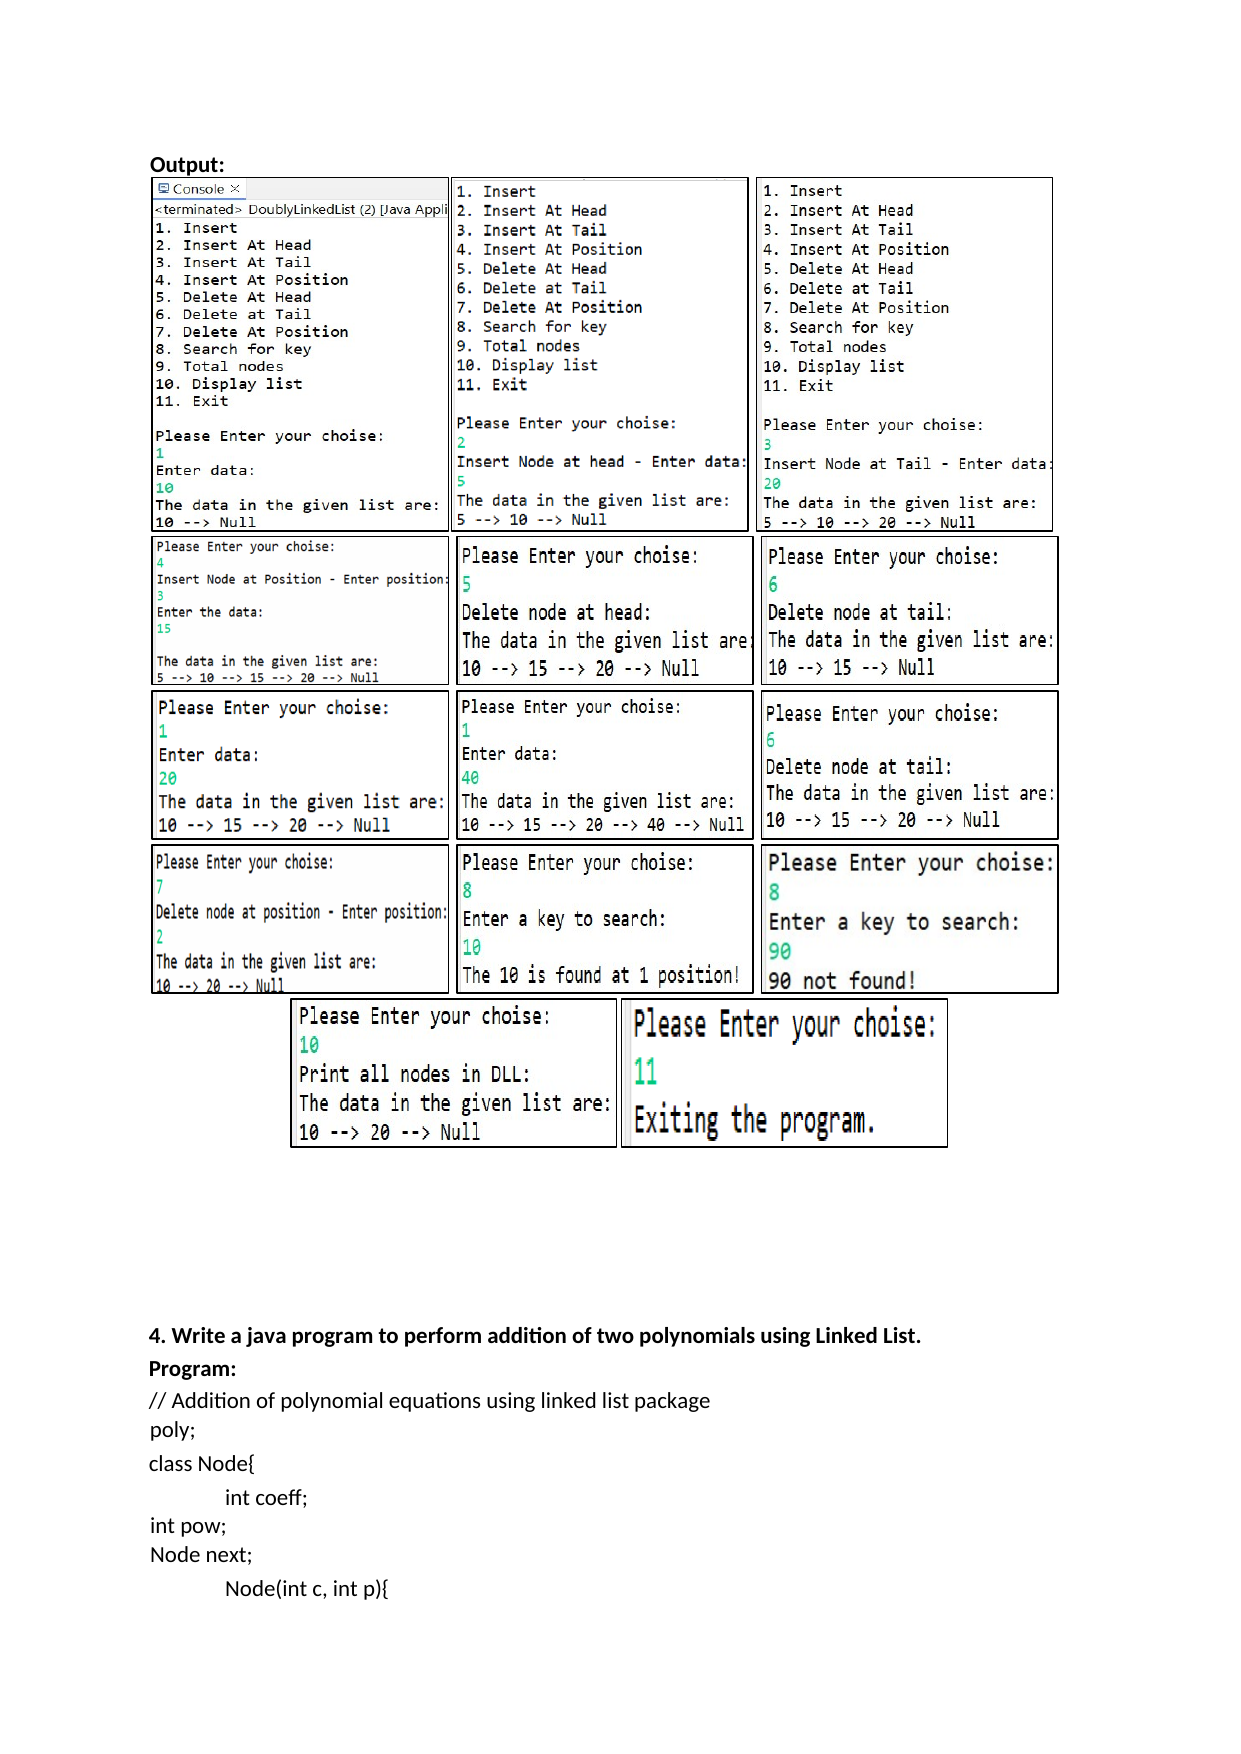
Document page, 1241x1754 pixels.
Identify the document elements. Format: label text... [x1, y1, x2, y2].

picture [762, 537, 1057, 684]
picture [452, 178, 747, 530]
picture [458, 537, 752, 684]
picture [153, 692, 448, 838]
picture [153, 846, 448, 992]
text Node(int c, int p){ [148, 1574, 1091, 1602]
text class Node{ [148, 1449, 1091, 1477]
picture [458, 692, 752, 838]
text int coeff; int pow; Node next; [148, 1483, 339, 1568]
text 4. Write a java program to perform addition of two polynomials using Linked List. [148, 1321, 1092, 1349]
picture [153, 537, 448, 684]
picture [458, 846, 752, 992]
picture [762, 846, 1057, 992]
picture [762, 692, 1057, 838]
text Program: [148, 1354, 1092, 1382]
picture [292, 1000, 616, 1146]
picture [757, 178, 1052, 530]
picture [622, 1000, 947, 1146]
picture [153, 178, 448, 530]
text // Addition of polynomial equations using linked list package poly; [148, 1386, 713, 1443]
